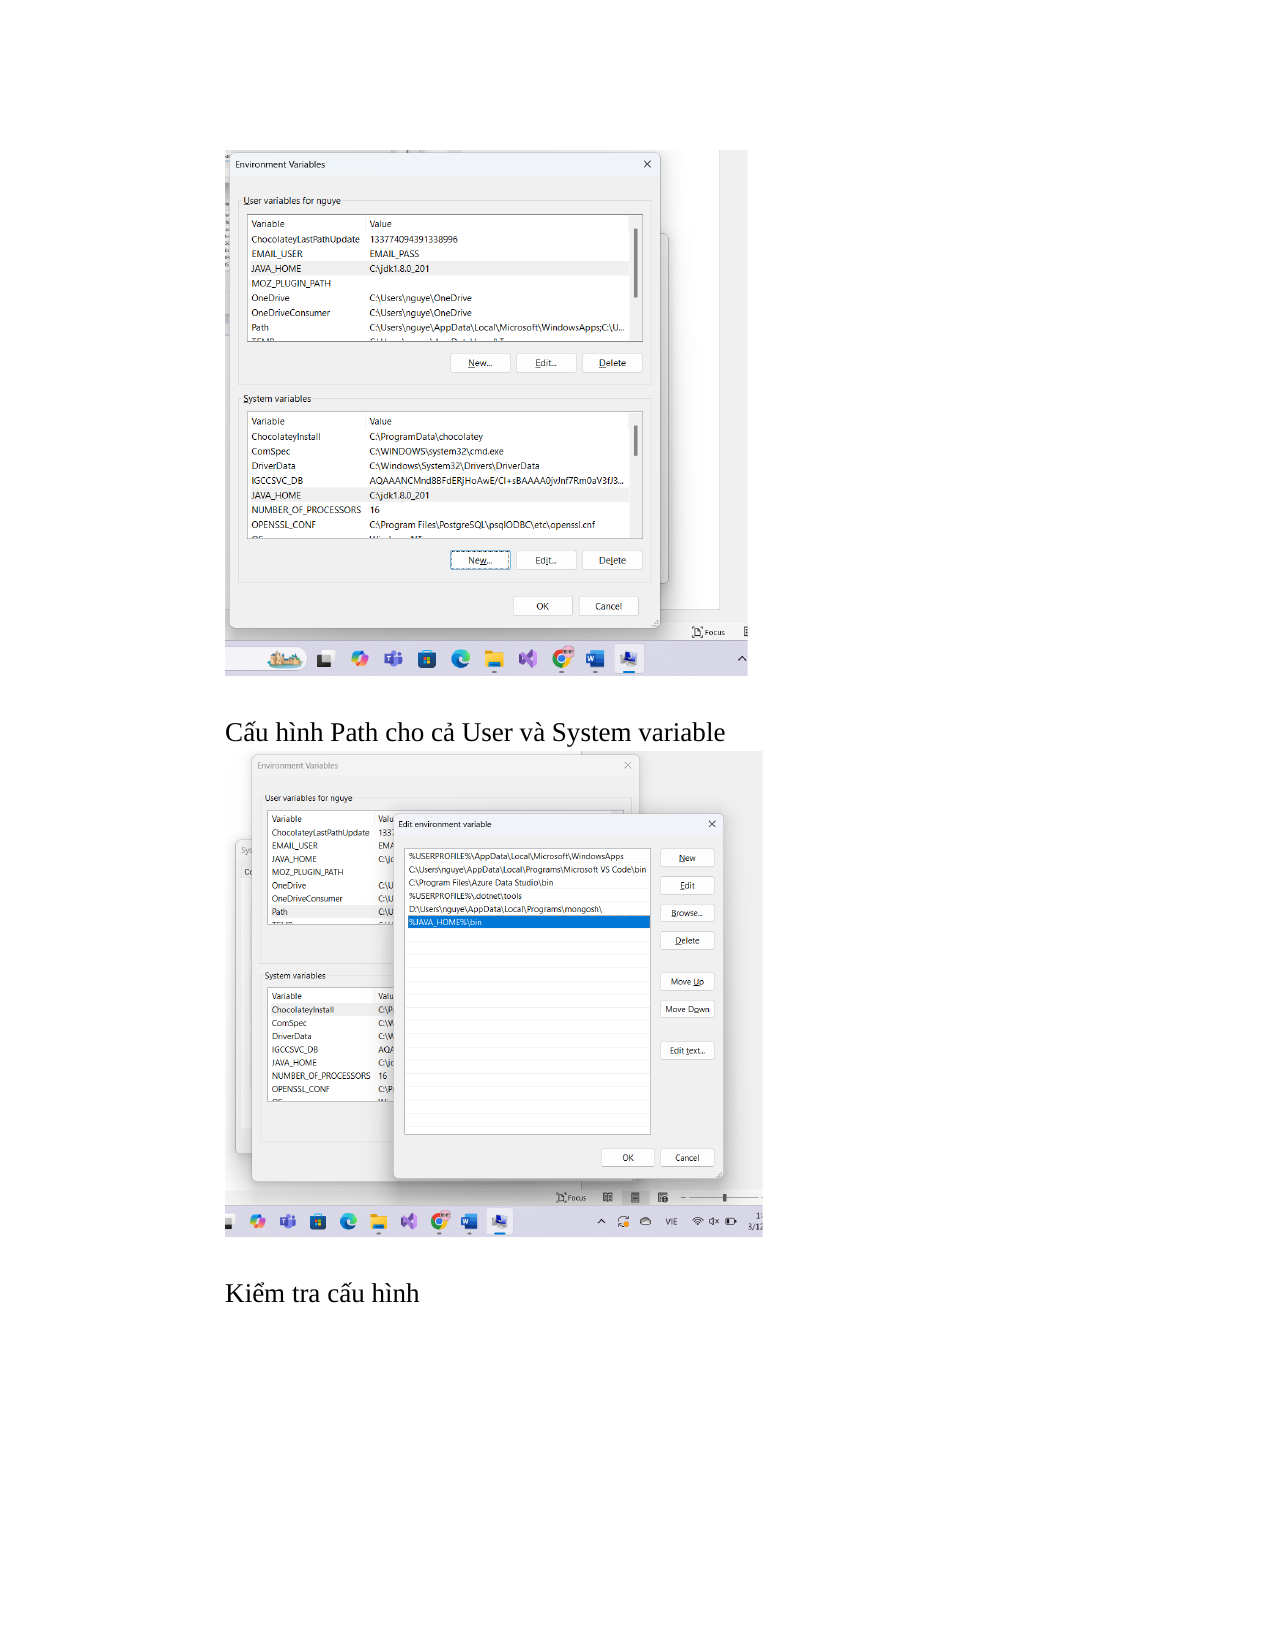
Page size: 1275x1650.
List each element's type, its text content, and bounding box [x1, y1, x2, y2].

picture [225, 150, 748, 676]
list Kiểm tra cấu hình [225, 1277, 1125, 1308]
picture [225, 751, 763, 1237]
list Cấu hình Path cho cả User và System variable [225, 716, 1125, 747]
